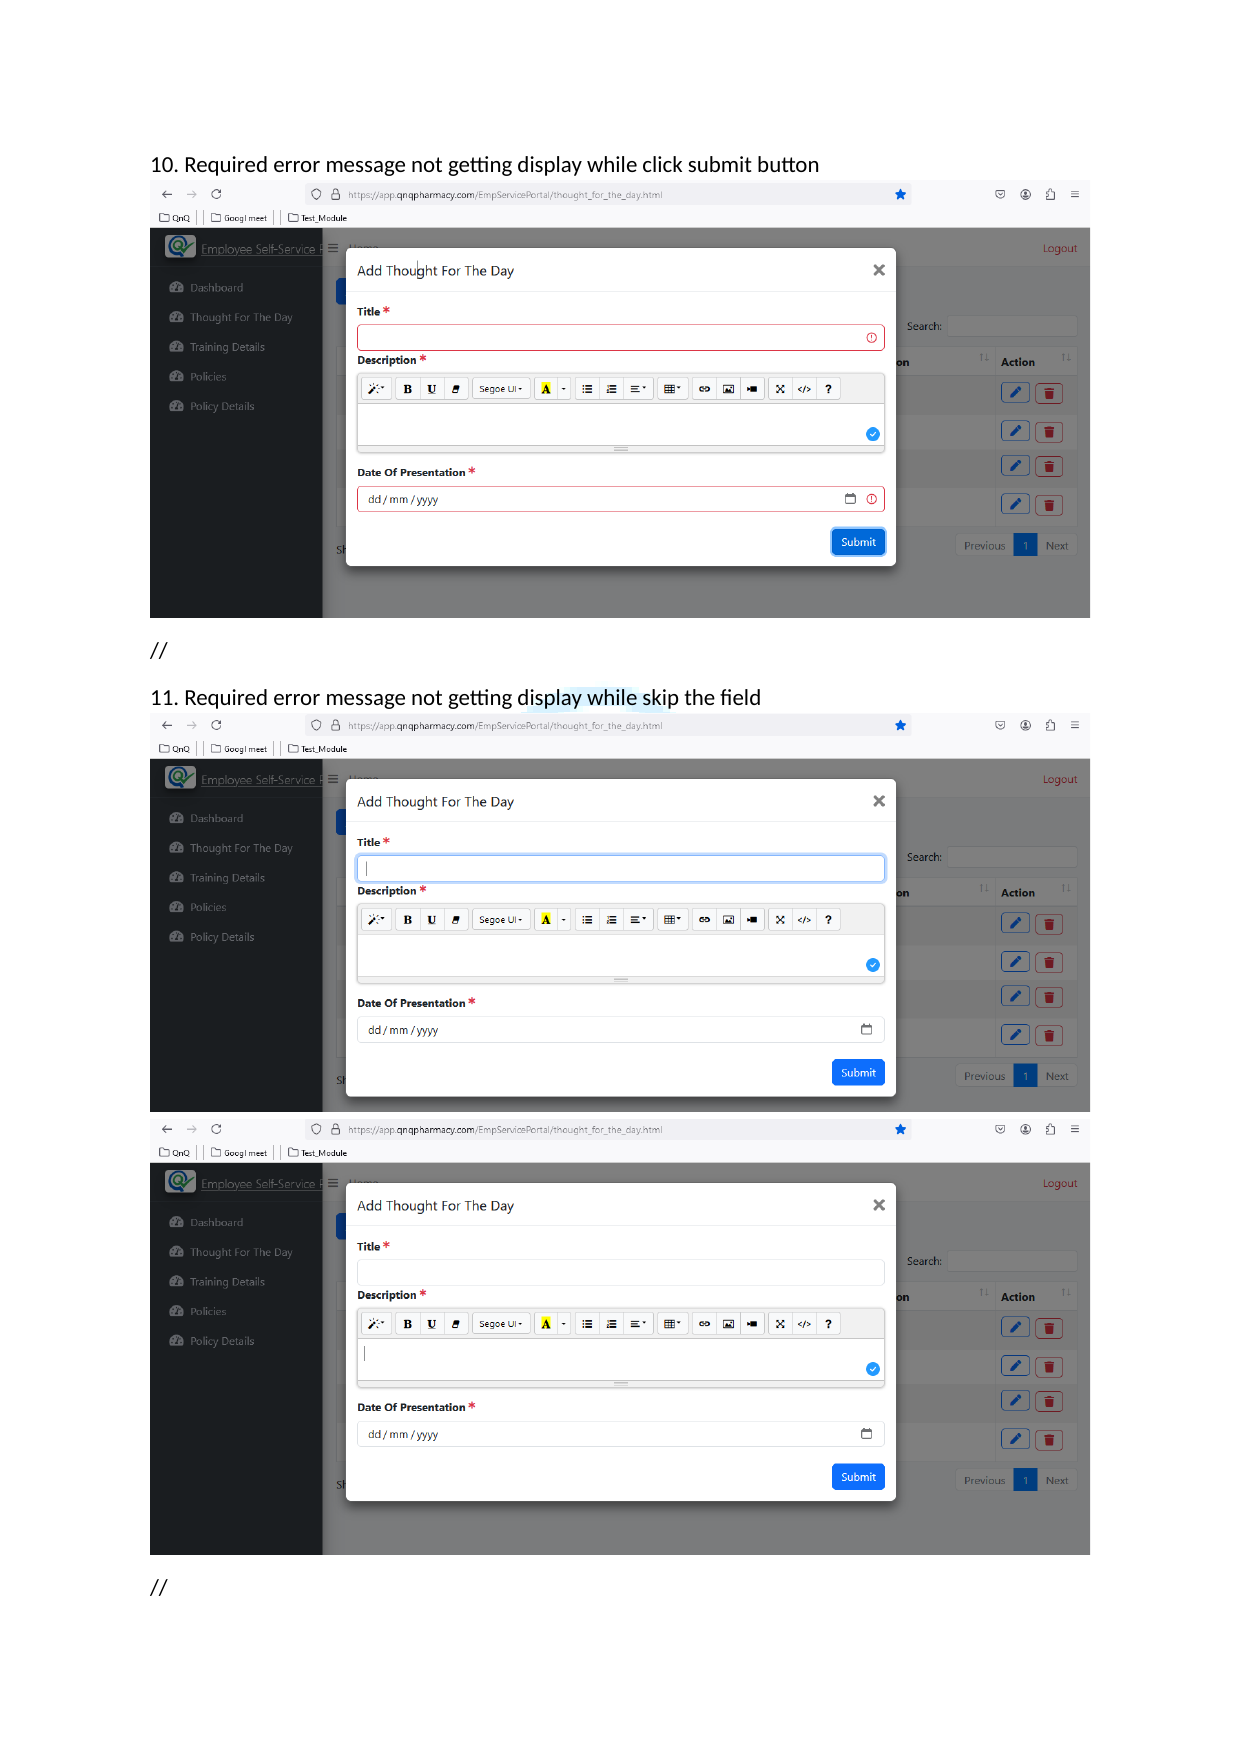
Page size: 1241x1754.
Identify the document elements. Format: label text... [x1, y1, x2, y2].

text // [150, 1573, 1090, 1601]
picture [150, 180, 1091, 618]
picture [150, 1119, 1091, 1555]
text // [150, 636, 1090, 664]
text 11. Required error message not getting display while skip the field [150, 683, 1090, 713]
picture [150, 713, 1091, 1112]
text 10. Required error message not getting display while click submit button [150, 150, 1090, 180]
